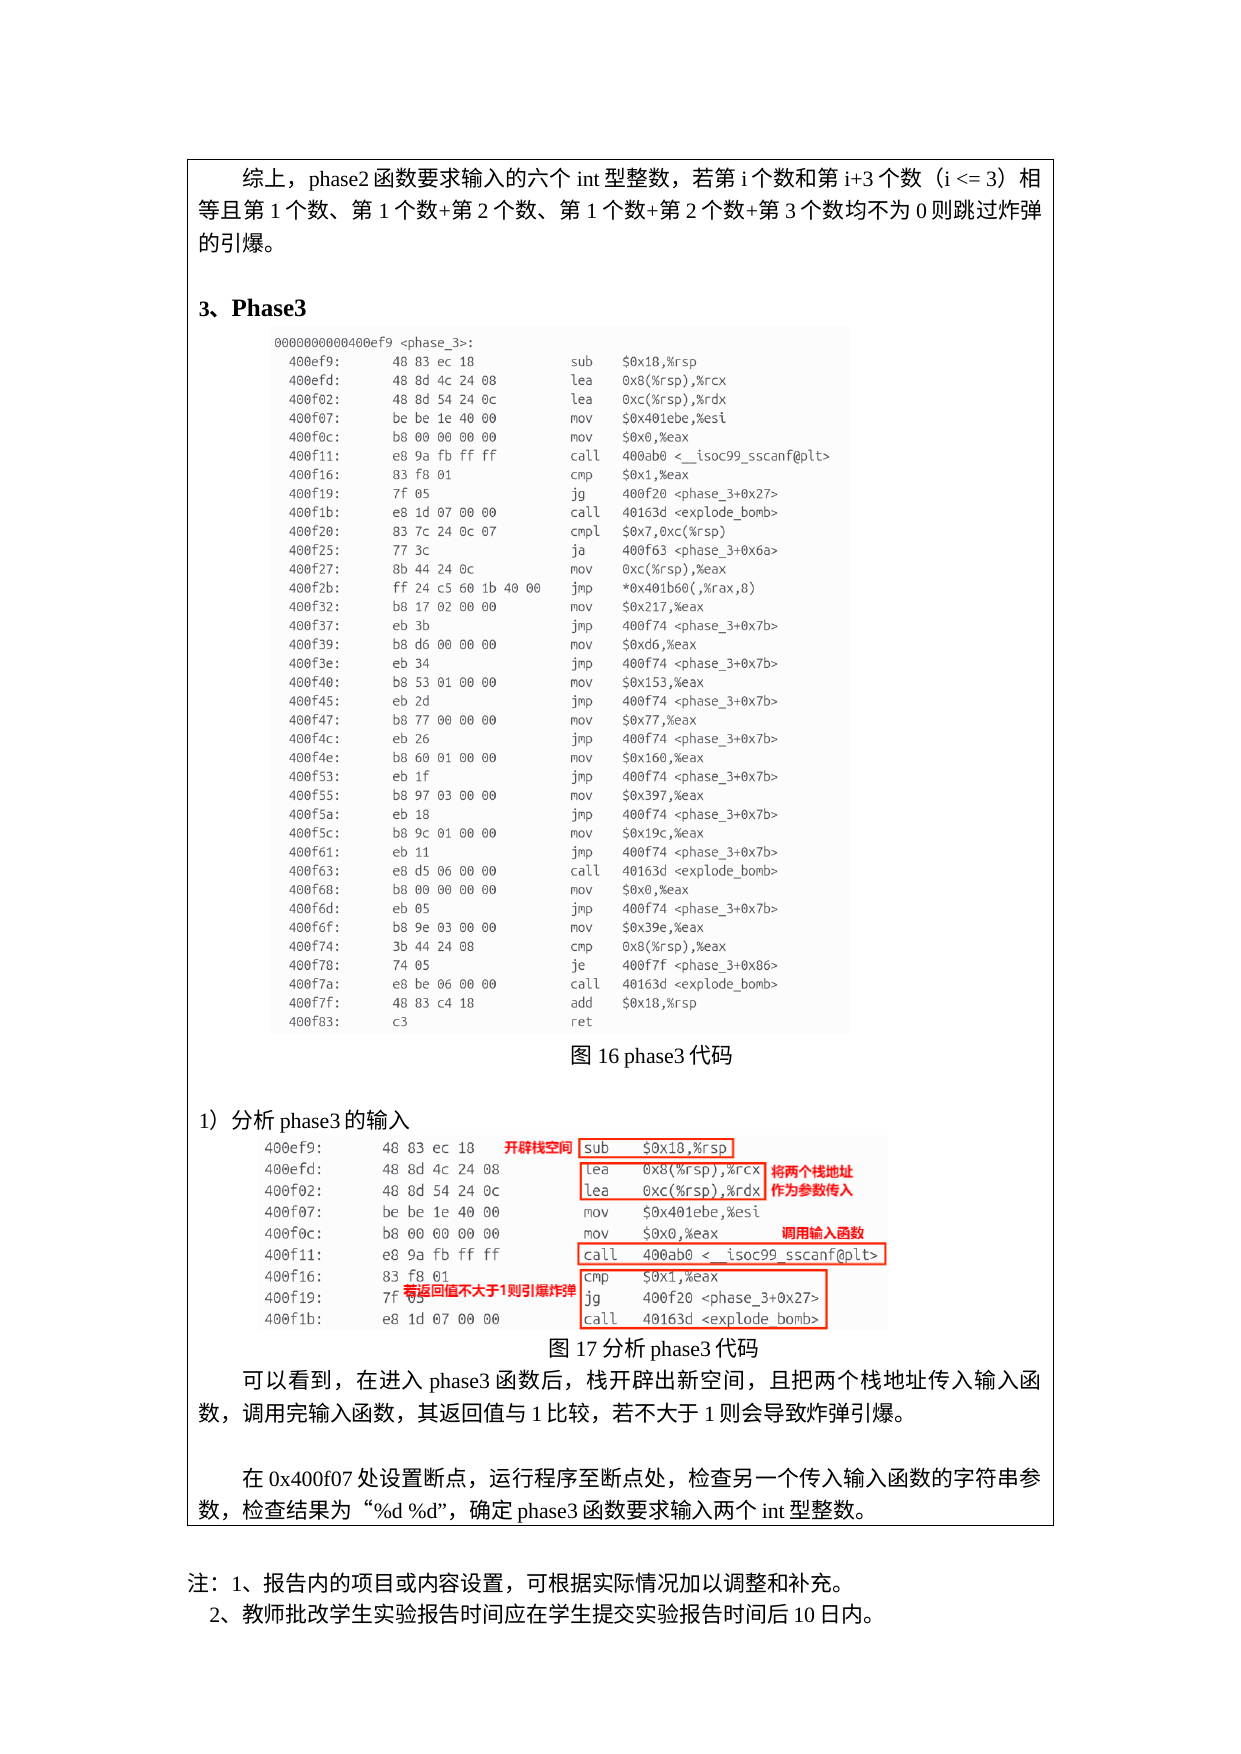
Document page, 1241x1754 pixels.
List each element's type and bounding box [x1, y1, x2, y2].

picture [258, 1135, 889, 1330]
picture [269, 326, 851, 1034]
table_cell [188, 160, 1053, 1525]
